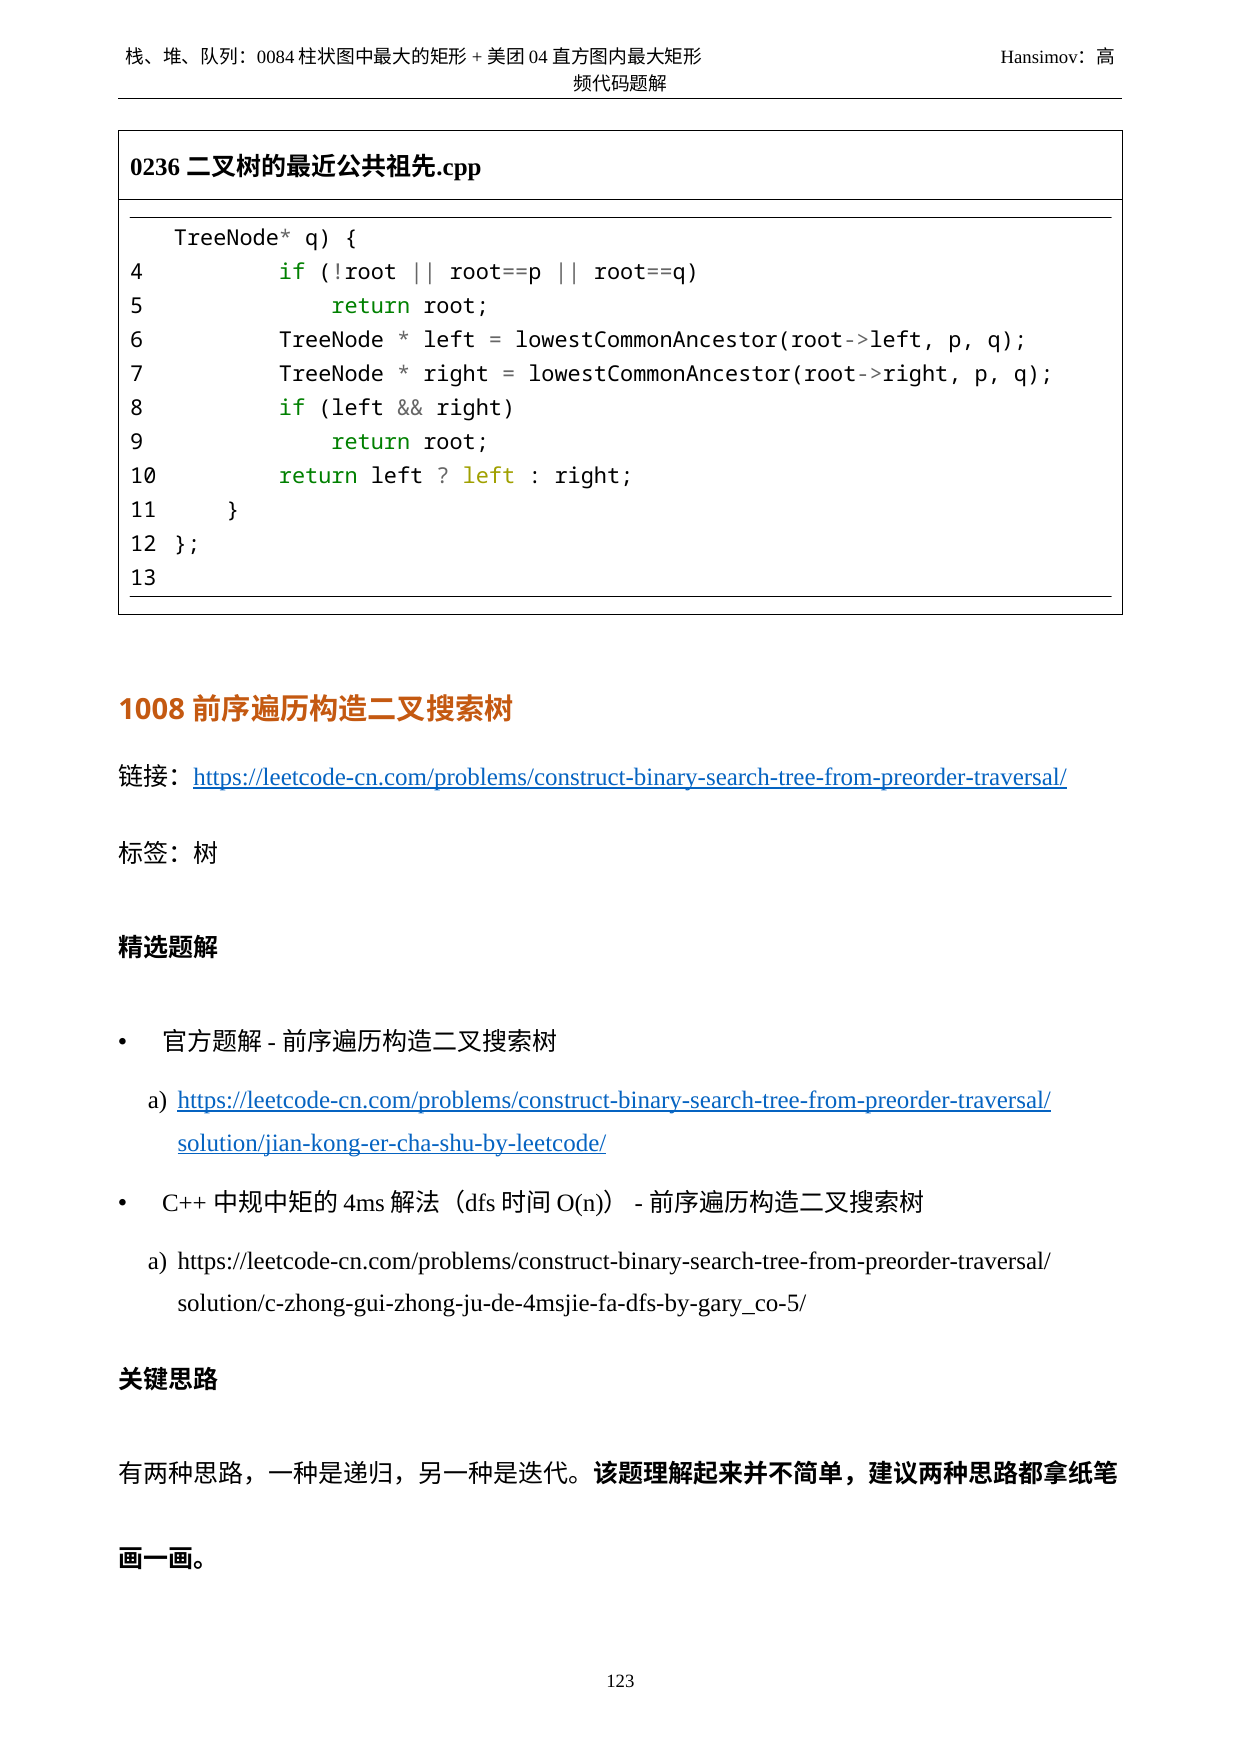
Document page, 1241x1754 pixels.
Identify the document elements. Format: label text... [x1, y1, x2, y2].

subtitle 1008 前序遍历构造二叉搜索树 [118, 673, 1097, 741]
text C++ 中规中矩的4ms解法（dfs 时间O(n)） - 前序遍历构造二叉搜索树 [118, 1166, 1122, 1234]
table_header 0236 二叉树的最近公共祖先.cpp [119, 131, 1122, 199]
text 官方题解 - 前序遍历构造二叉搜索树 [118, 1006, 1122, 1073]
text 有两种思路，一种是递归，另一种是迭代。该题理解起来并不简单，建议两种思路都拿纸笔画一画。 [118, 1438, 1122, 1590]
list https://leetcode-cn.com/problems/construct-binary-search-tree-from-preorder-traversal/solution/jian-kong-er-cha-shu-by-leetcode/ [148, 1083, 1122, 1159]
subtitle 关键思路 [118, 1344, 1097, 1412]
list https://leetcode-cn.com/problems/construct-binary-search-tree-from-preorder-traversal/solution/c-zhong-gui-zhong-ju-de-4msjie-fa-dfs-by-gary_co-5/ [148, 1243, 1122, 1319]
text 标签：树 [118, 818, 1122, 886]
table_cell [119, 200, 1122, 614]
text 链接：https://leetcode-cn.com/problems/construct-binary-search-tree-from-preorder-traversal/ [118, 741, 1122, 809]
subtitle 精选题解 [118, 912, 1097, 979]
